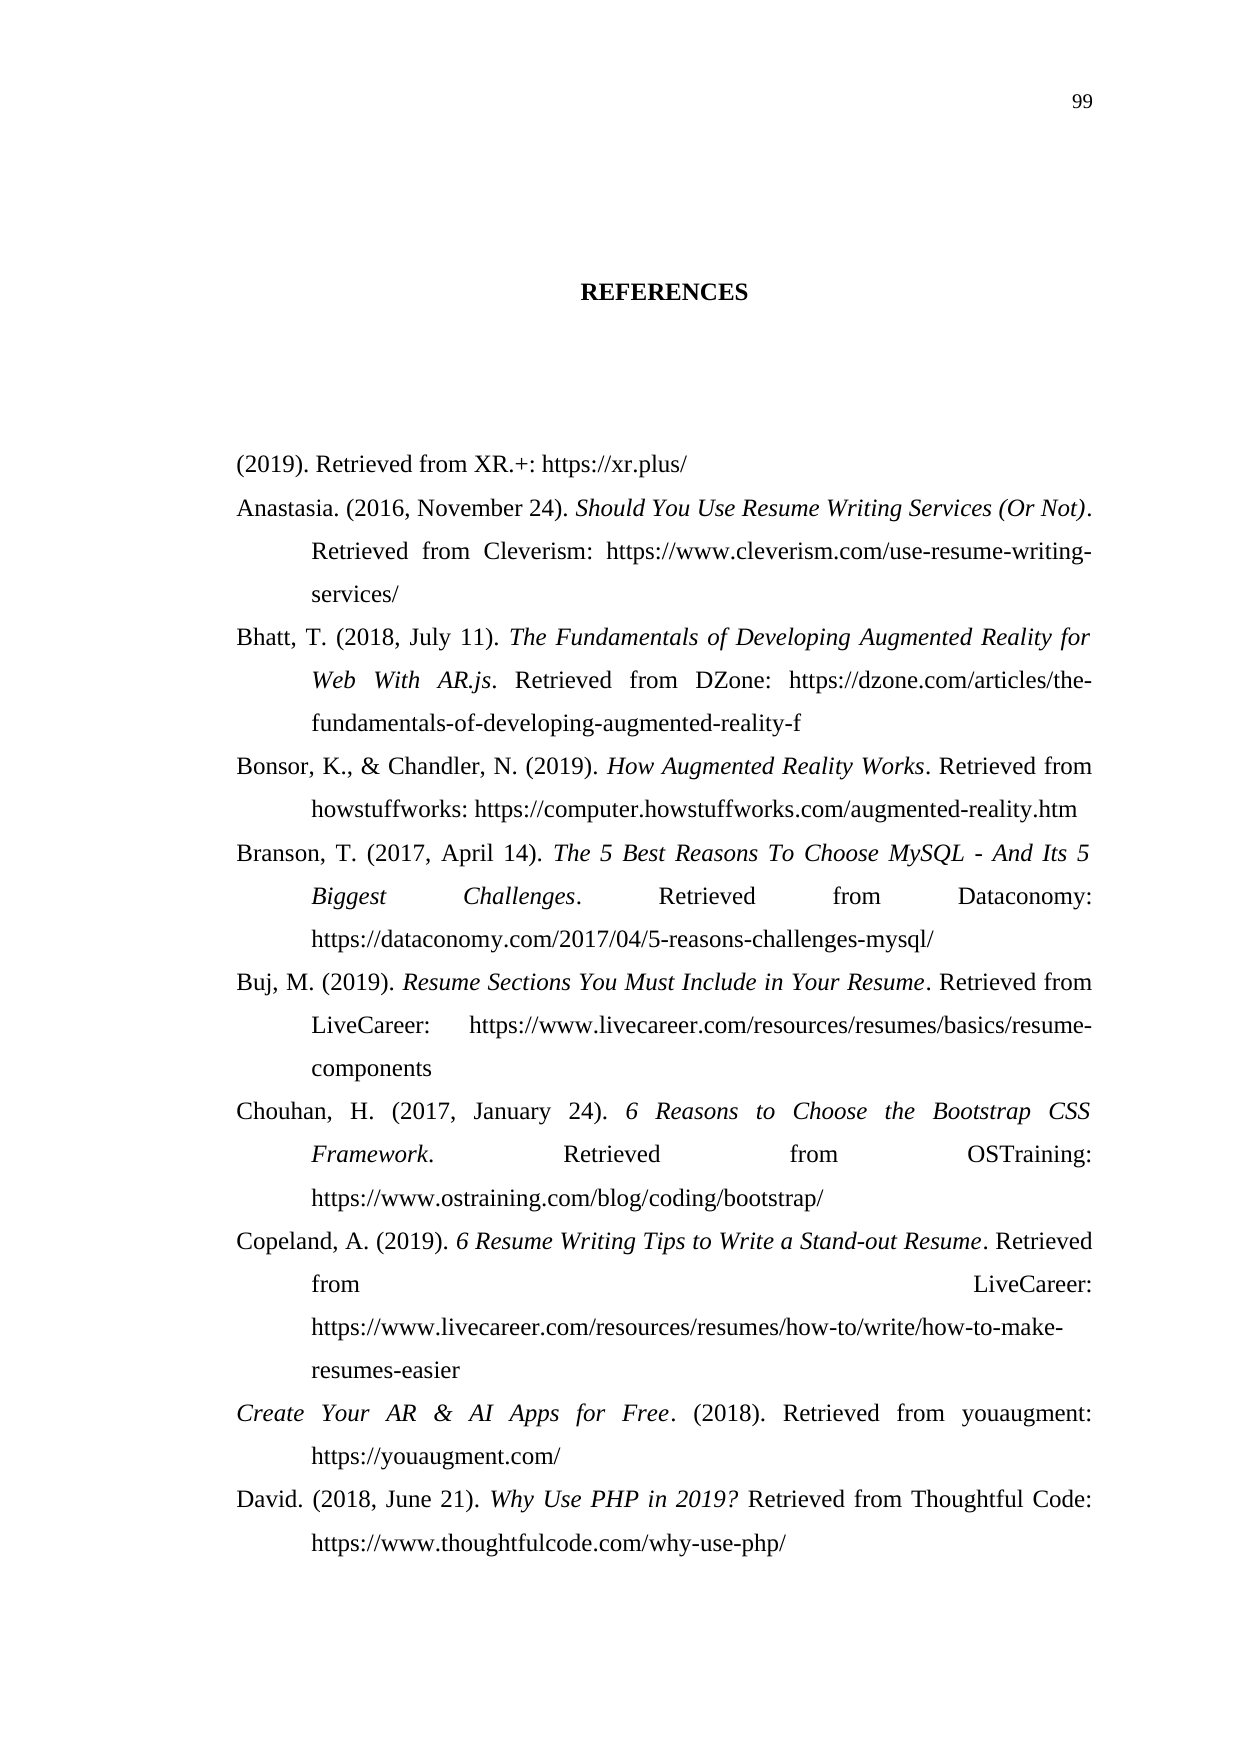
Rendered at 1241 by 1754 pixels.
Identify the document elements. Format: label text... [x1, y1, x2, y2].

subtitle REFERENCES [236, 277, 1092, 306]
